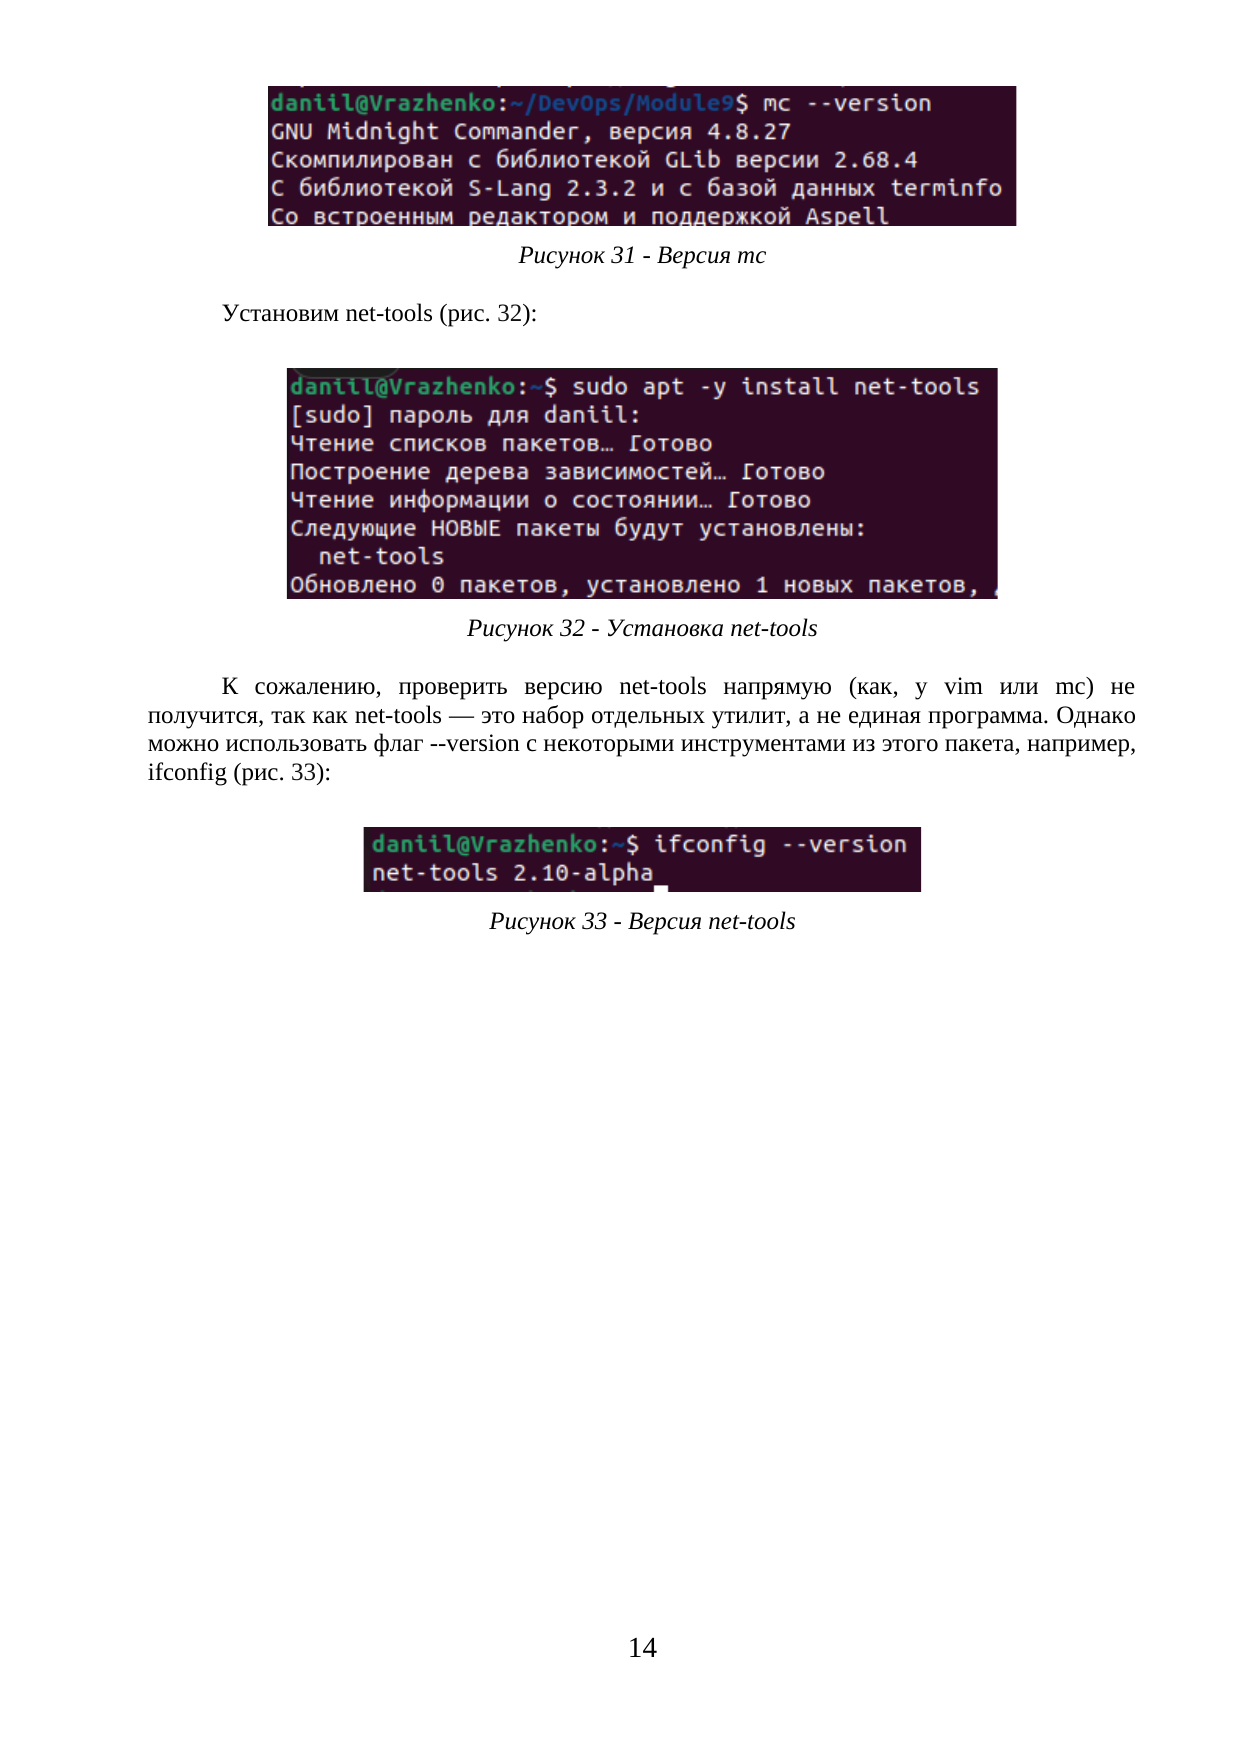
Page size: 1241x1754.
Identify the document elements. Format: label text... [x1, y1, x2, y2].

text К сожалению, проверить версию net-tools напрямую (как, у vim или mc) не получится, так как net-tools — это набор отдельных утилит, а не единая программа. Однако можно использовать флаг --version с некоторыми инструментами из этого пакета, например, ifconfig (рис. 33): [148, 671, 1137, 786]
picture [286, 368, 998, 599]
picture [268, 86, 1017, 226]
picture [363, 827, 922, 892]
text Установим net-tools (рис. 32): [148, 298, 1137, 327]
